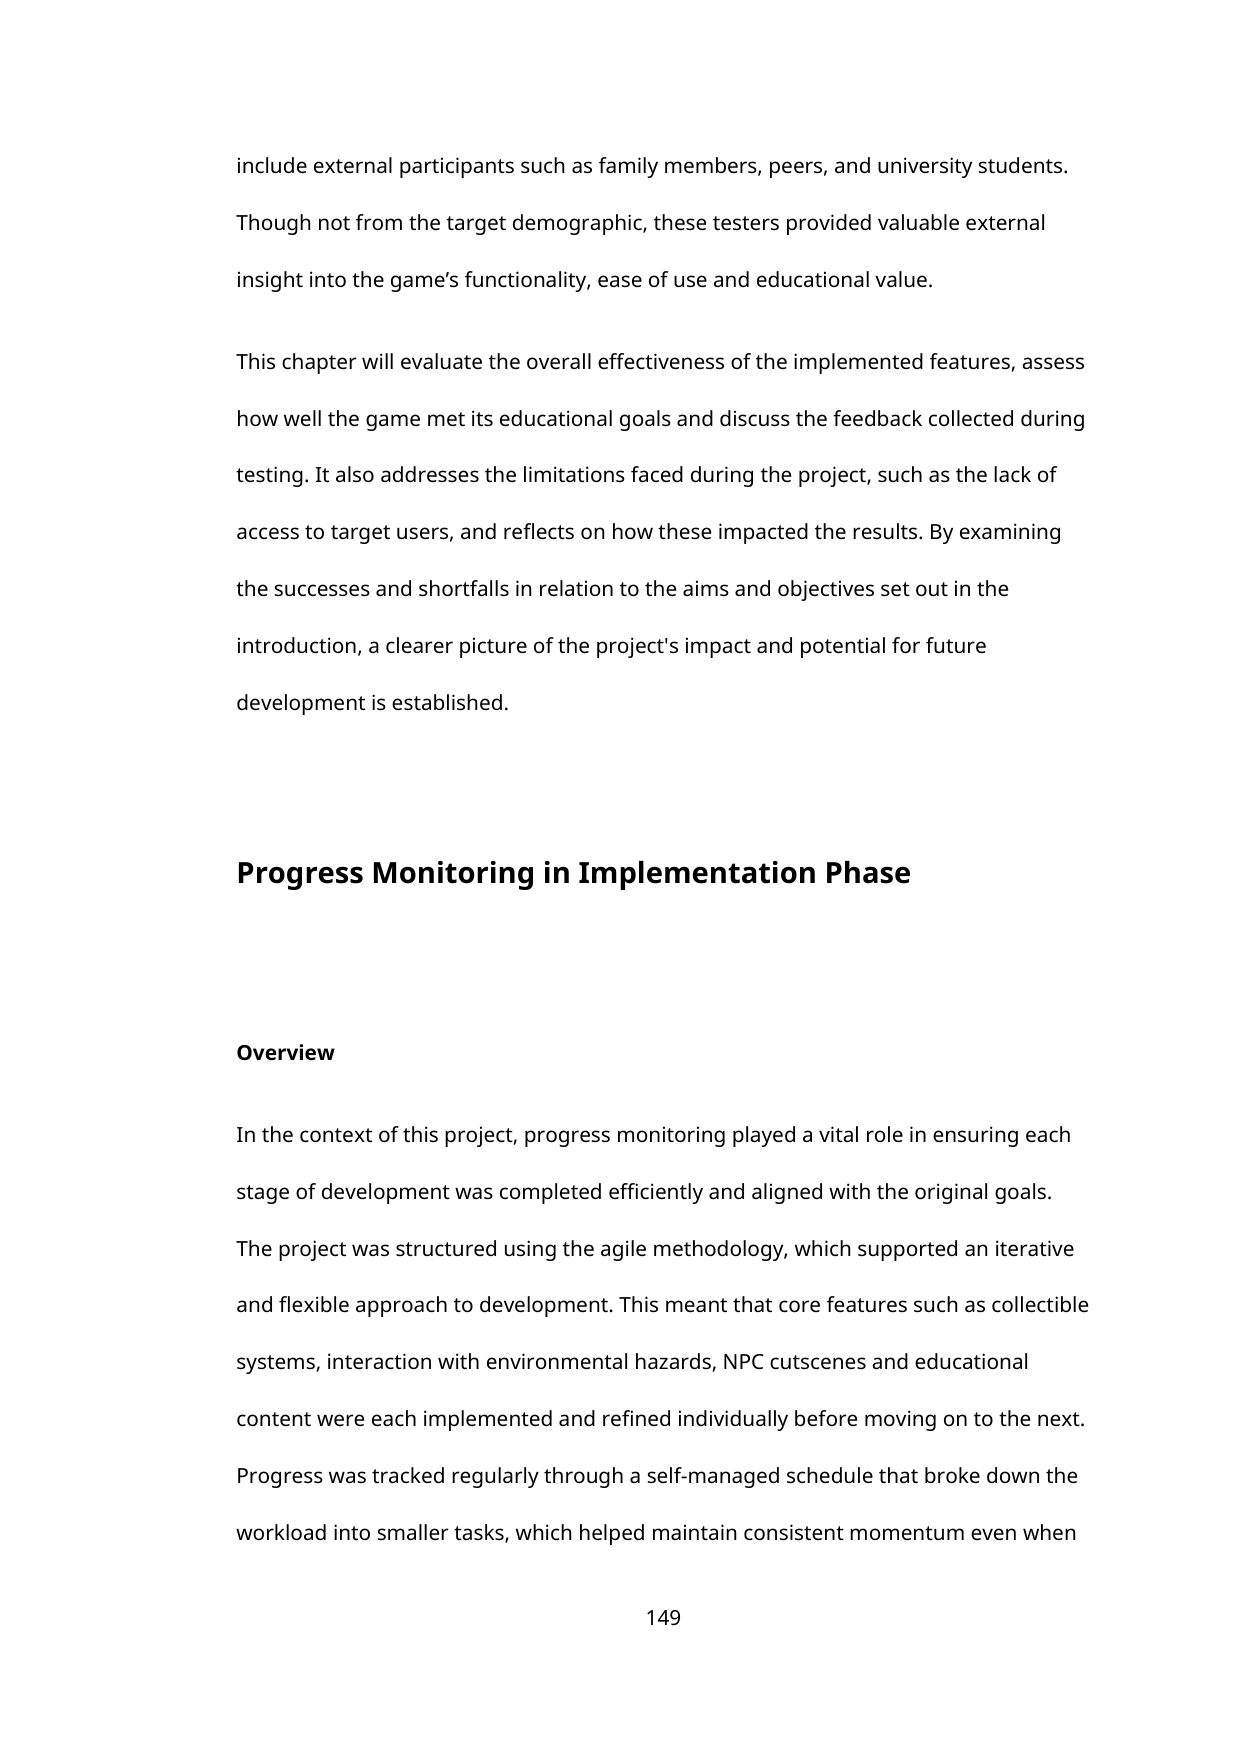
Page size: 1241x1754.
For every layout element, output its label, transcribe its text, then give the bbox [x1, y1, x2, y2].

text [236, 151, 1090, 293]
text Overview [236, 1038, 1090, 1067]
text Progress Monitoring in Implementation Phase [236, 852, 1090, 892]
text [236, 1120, 1090, 1547]
text This chapter will evaluate the overall effectiveness of the implemented features, assess how well the game met its educational goals and discuss the feedback collected during testing. It also addresses the limitations faced during the project, such as the lack of access to target users, and reflects on how these impacted the results. By examining the successes and shortfalls in relation to the aims and objectives set out in the introduction, a clearer picture of the project's impact and potential for future development is established. [236, 347, 1090, 717]
